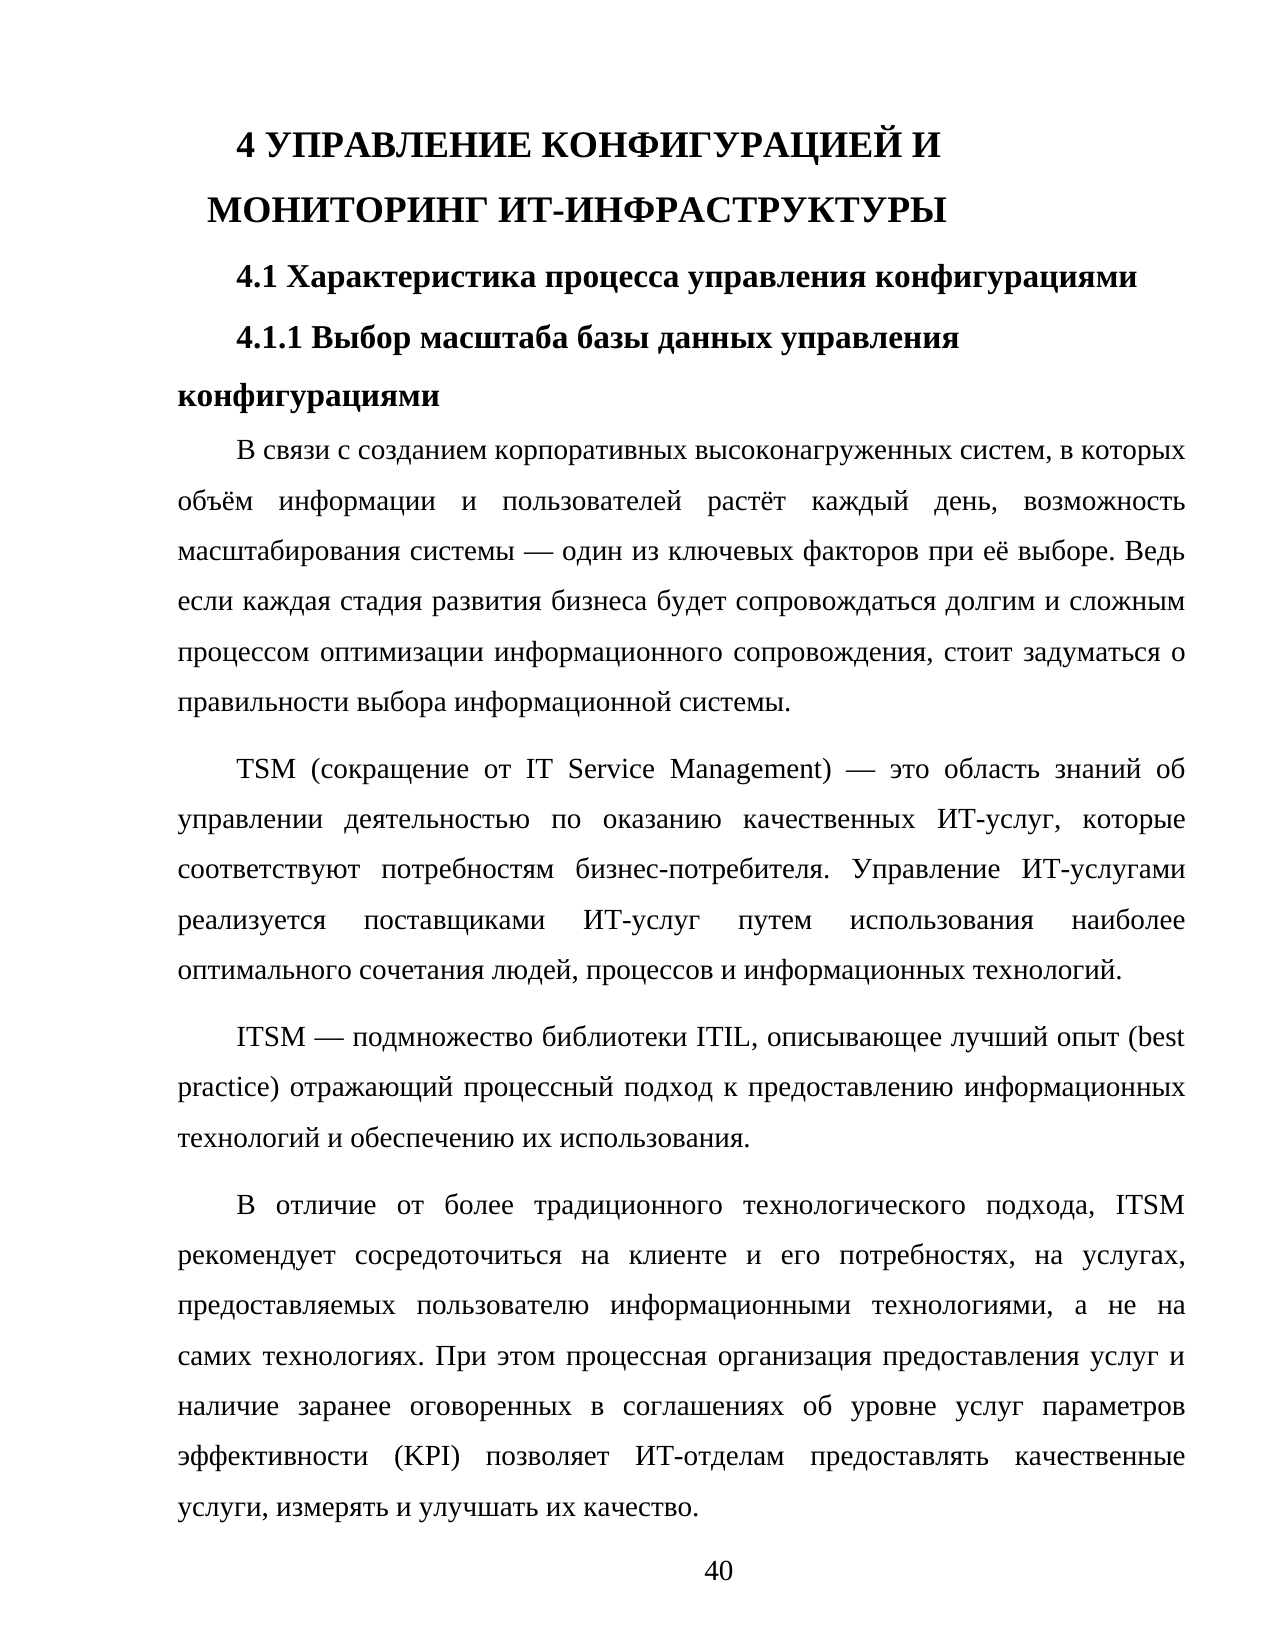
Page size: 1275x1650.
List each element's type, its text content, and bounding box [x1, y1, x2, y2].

subtitle 4.1.1 Выбор масштаба базы данных управления конфигурациями [177, 317, 1186, 413]
text TSM (сокращение от IT Service Management) — это область знаний об управлении деятельностью по оказанию качественных ИТ-услуг, которые соответствуют потребностям бизнес-потребителя. Управление ИТ-услугами реализуется поставщиками ИТ-услуг путем использования наиболее оптимального сочетания людей, процессов и информационных технологий. [177, 751, 1186, 986]
text ITSM — подмножество библиотеки ITIL, описывающее лучший опыт (best practice) отражающий процессный подход к предоставлению информационных технологий и обеспечению их использования. [177, 1019, 1186, 1153]
text В связи с созданием корпоративных высоконагруженных систем, в которых объём информации и пользователей растёт каждый день, возможность масштабирования системы — один из ключевых факторов при её выборе. Ведь если каждая стадия развития бизнеса будет сопровождаться долгим и сложным процессом оптимизации информационного сопровождения, стоит задуматься о правильности выбора информационной системы. [177, 432, 1186, 718]
text В отличие от более традиционного технологического подхода, ITSM рекомендует сосредоточиться на клиенте и его потребностях, на услугах, предоставляемых пользователю информационными технологиями, а не на самих технологиях. При этом процессная организация предоставления услуг и наличие заранее оговоренных в соглашениях об уровне услуг параметров эффективности (KPI) позволяет ИТ-отделам предоставлять качественные услуги, измерять и улучшать их качество. [177, 1187, 1186, 1522]
subtitle 4 УПРАВЛЕНИЕ КОНФИГУРАЦИЕЙ И МОНИТОРИНГ ИТ-ИНФРАСТРУКТУРЫ [207, 122, 1186, 230]
subtitle 4.1 Характеристика процесса управления конфигурациями [177, 256, 1186, 294]
